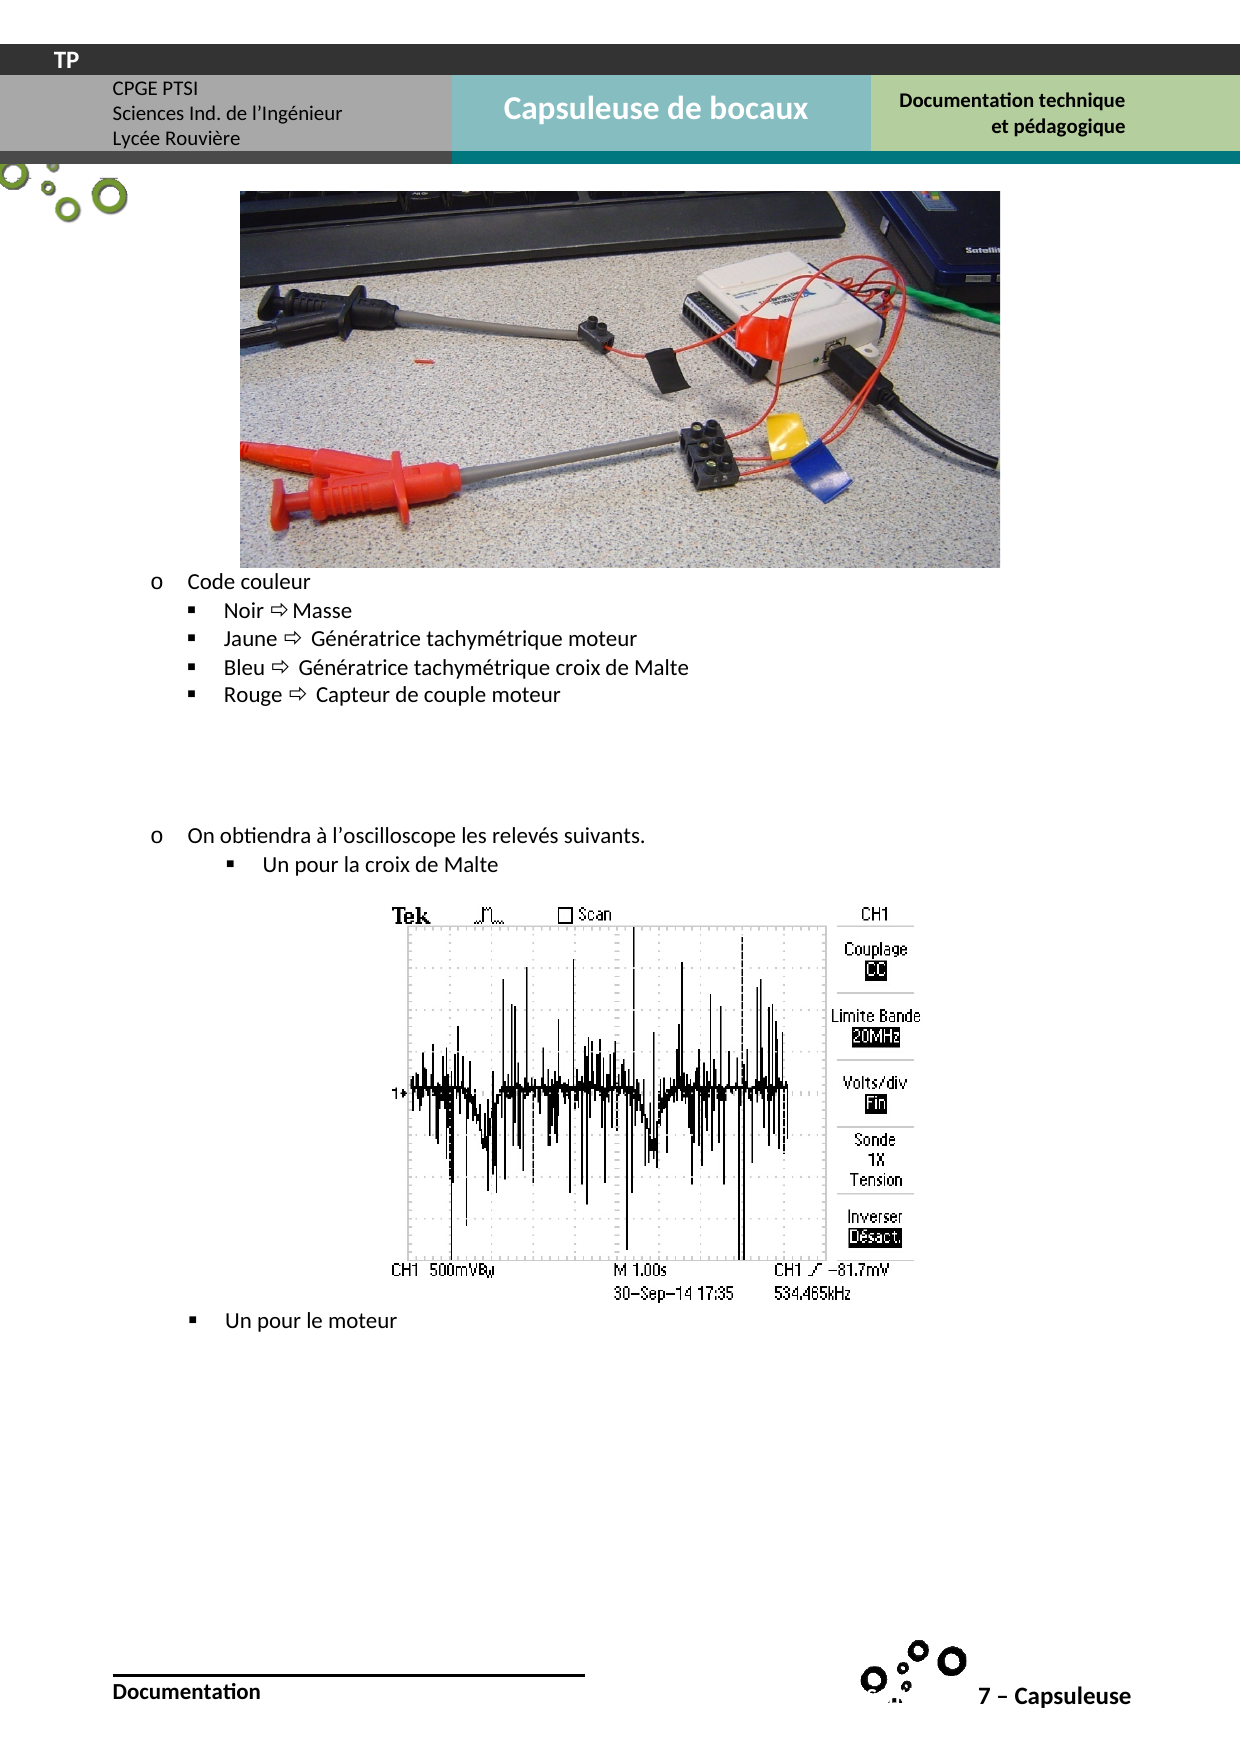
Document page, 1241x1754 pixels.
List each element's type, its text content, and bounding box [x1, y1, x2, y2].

list Un pour le moteur [187, 1306, 1128, 1334]
list Noir Masse [186, 597, 1128, 624]
list Jaune Génératrice tachymétrique moteur [186, 624, 1128, 653]
list Rouge Capteur de couple moteur [186, 681, 1128, 709]
picture [860, 1640, 967, 1703]
list On obtiendra à l’oscilloscope les relevés suivants. [150, 821, 1128, 850]
picture [390, 906, 925, 1306]
list Bleu Génératrice tachymétrique croix de Malte [186, 653, 1128, 681]
list Code couleur [150, 567, 1128, 597]
picture [240, 191, 1001, 568]
picture [0, 164, 128, 224]
list Un pour la croix de Malte [225, 850, 1128, 878]
